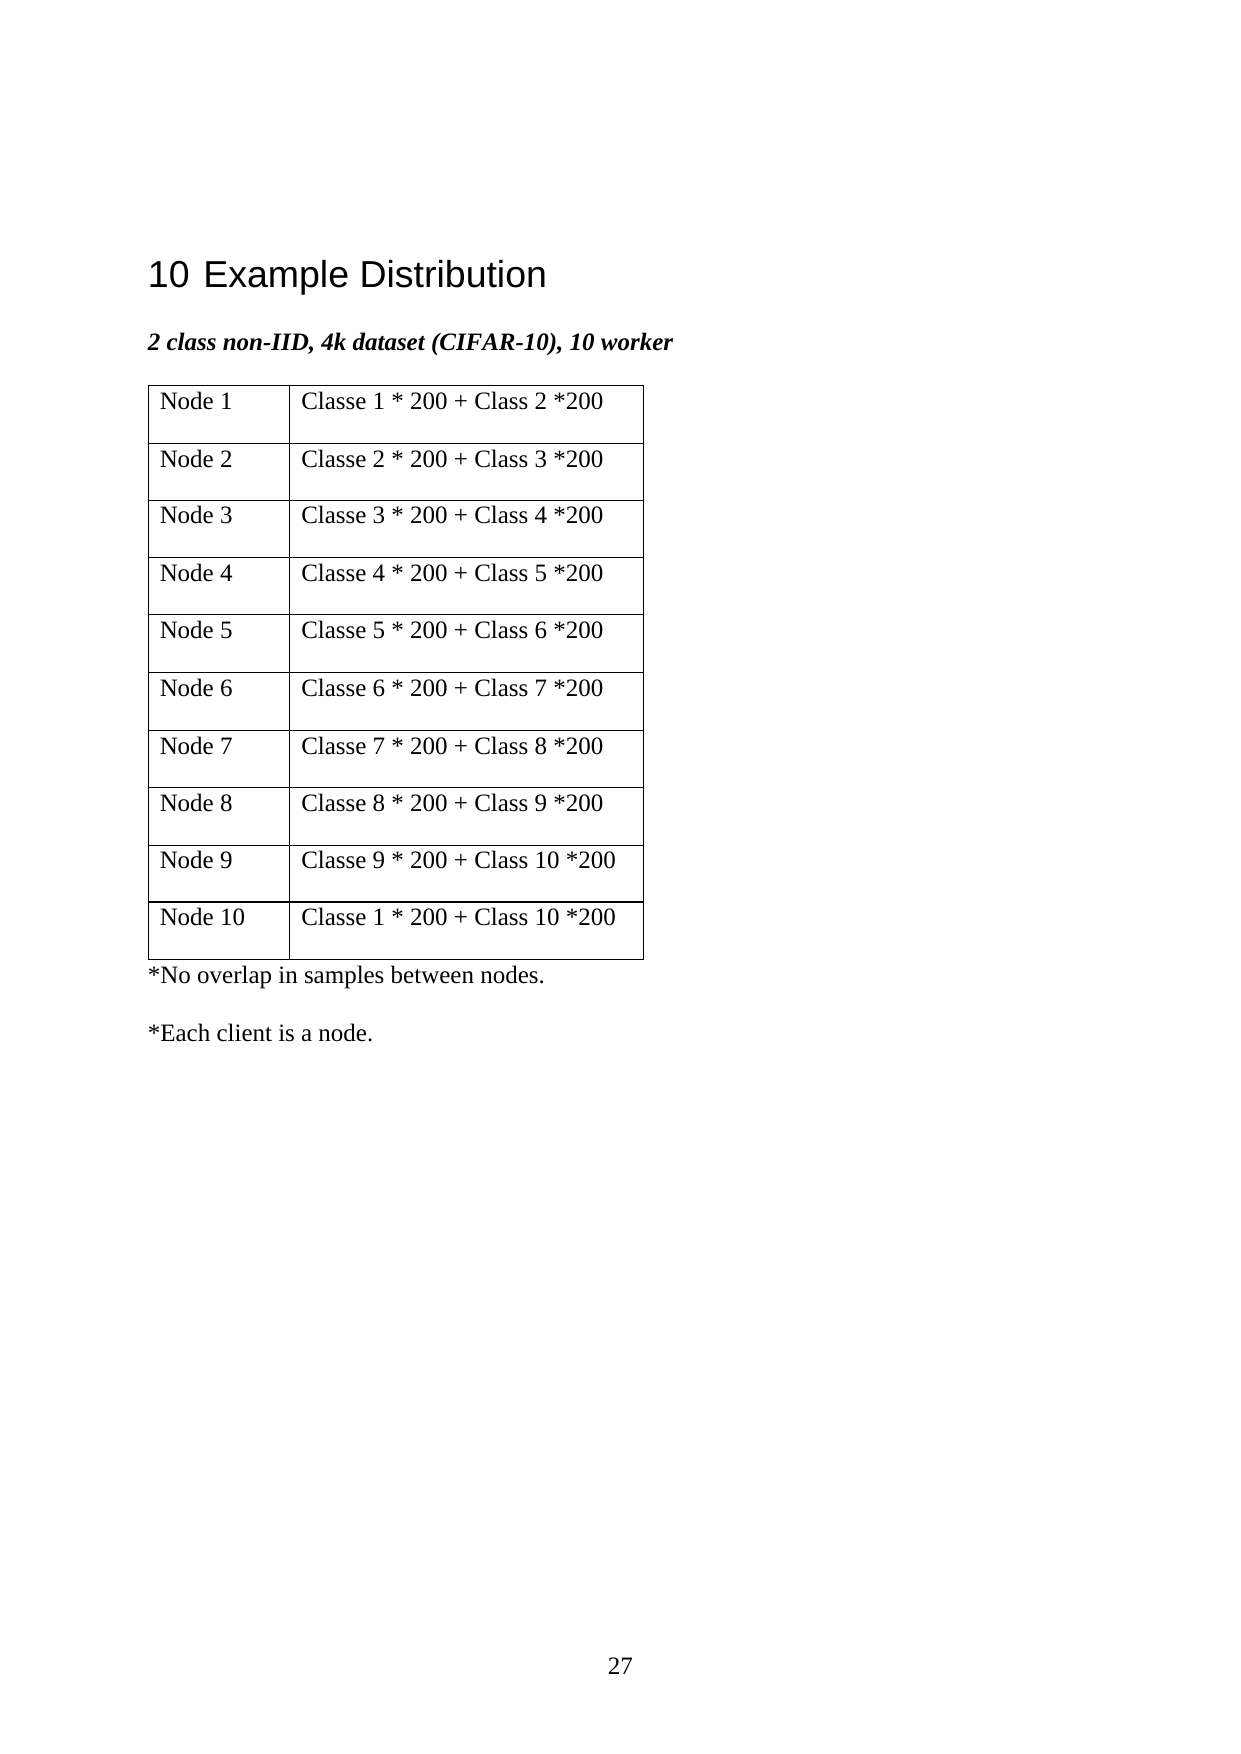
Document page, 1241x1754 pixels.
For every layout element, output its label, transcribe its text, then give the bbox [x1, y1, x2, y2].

table_header Node 1 [149, 386, 289, 443]
table_cell Classe 6 * 200 + Class 7 *200 [290, 673, 643, 730]
table_cell Node 9 [149, 846, 289, 901]
table_cell Classe 9 * 200 + Class 10 *200 [290, 846, 643, 901]
table_cell Classe 7 * 200 + Class 8 *200 [290, 731, 643, 787]
table_cell Node 3 [149, 501, 289, 557]
text *Each client is a node. [148, 1018, 1092, 1047]
table_cell Node 8 [149, 788, 289, 844]
table_cell Node 2 [149, 444, 289, 499]
text *No overlap in samples between nodes. [148, 960, 1092, 989]
table_cell Classe 8 * 200 + Class 9 *200 [290, 788, 643, 844]
table_cell Classe 2 * 200 + Class 3 *200 [290, 444, 643, 499]
subtitle Example Distribution [148, 252, 1092, 295]
table_cell Classe 5 * 200 + Class 6 *200 [290, 615, 643, 672]
table_cell Node 6 [149, 673, 289, 730]
table_cell Classe 1 * 200 + Class 10 *200 [290, 903, 643, 959]
text 2 class non-IID, 4k dataset (CIFAR-10), 10 worker [148, 327, 1092, 356]
table_cell Classe 3 * 200 + Class 4 *200 [290, 501, 643, 557]
table_cell Classe 4 * 200 + Class 5 *200 [290, 558, 643, 614]
table_header Classe 1 * 200 + Class 2 *200 [290, 386, 643, 443]
table_cell Node 7 [149, 731, 289, 787]
table_cell Node 5 [149, 615, 289, 672]
table_cell Node 4 [149, 558, 289, 614]
table_cell Node 10 [149, 903, 289, 959]
